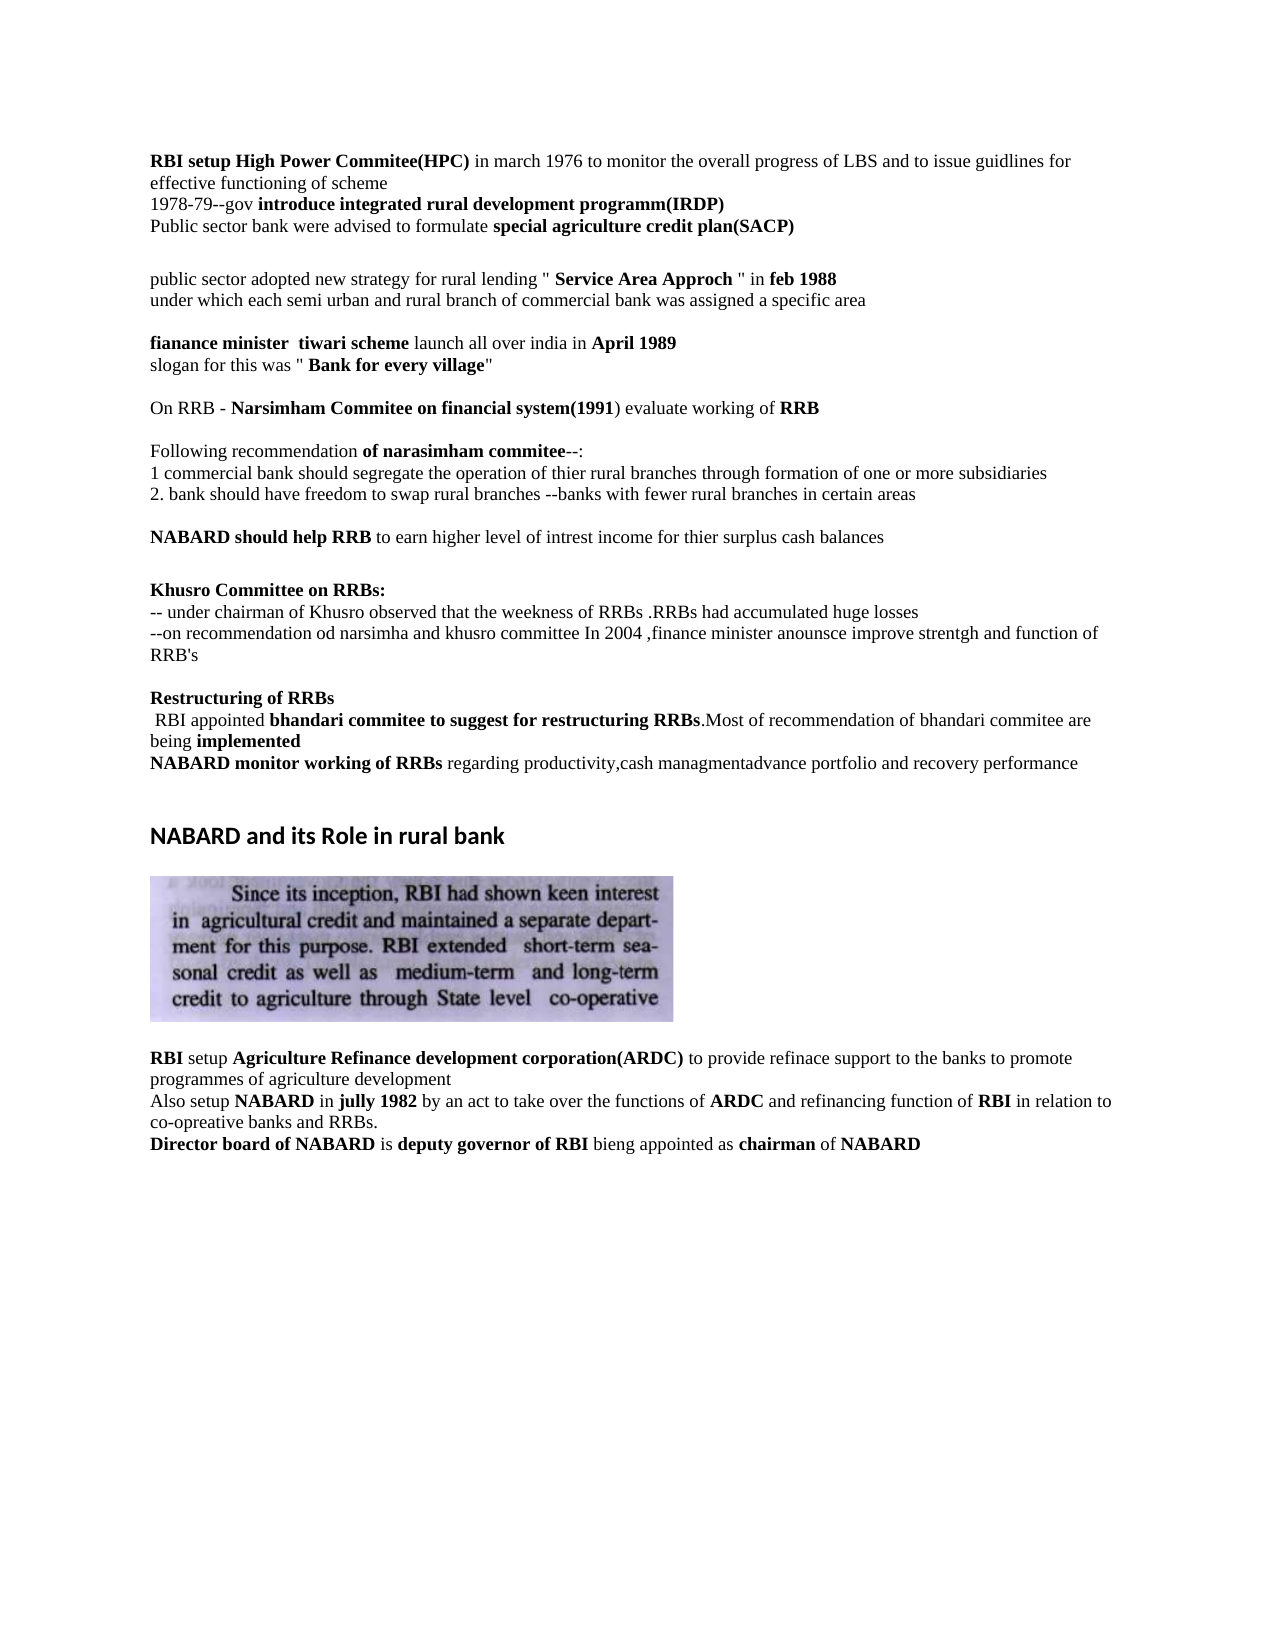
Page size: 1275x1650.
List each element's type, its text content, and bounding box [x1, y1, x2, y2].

text NABARD and its Role in rural bank [150, 820, 1125, 851]
text -- under chairman of Khusro observed that the weekness of RRBs .RRBs had accumulated huge losses [150, 601, 1125, 622]
text NABARD should help RRB to earn higher level of intrest income for thier surplus cash balances [150, 526, 1125, 548]
text NABARD monitor working of RRBs regarding productivity,cash managmentadvance portfolio and recovery performance [150, 752, 1125, 773]
text RBI appointed bhandari commitee to suggest for restructuring RRBs.Most of recommendation of bhandari commitee are being implemented [150, 708, 1125, 752]
text under which each semi urban and rural branch of commercial bank was assigned a specific area [150, 289, 1125, 311]
text Khusro Committee on RRBs: [150, 579, 1125, 601]
text 1978-79--gov introduce integrated rural development programm(IRDP) [150, 193, 1125, 215]
text Public sector bank were advised to formulate special agriculture credit plan(SACP) [150, 215, 1125, 236]
text slogan for this was " Bank for every village" [150, 354, 1125, 375]
text RBI setup Agriculture Refinance development corporation(ARDC) to provide refinace support to the banks to promote programmes of agriculture development [150, 1047, 1125, 1090]
text Director board of NABARD is deputy governor of RBI bieng appointed as chairman of NABARD [150, 1133, 1125, 1154]
text On RRB - Narsimham Commitee on financial system(1991) evaluate working of RRB [150, 397, 1125, 418]
text fianance minister tiwari scheme launch all over india in April 1989 [150, 332, 1125, 354]
text Restructuring of RRBs [150, 687, 1125, 708]
text Following recommendation of narasimham commitee--: [150, 440, 1125, 462]
text public sector adopted new strategy for rural lending " Service Area Approch " in feb 1988 [150, 267, 1125, 289]
text 2. bank should have freedom to swap rural branches --banks with fewer rural branches in certain areas [150, 483, 1125, 505]
text Also setup NABARD in jully 1982 by an act to take over the functions of ARDC and refinancing function of RBI in relation to co-opreative banks and RRBs. [150, 1090, 1125, 1133]
text RBI setup High Power Commitee(HPC) in march 1976 to monitor the overall progress of LBS and to issue guidlines for effective functioning of scheme [150, 150, 1125, 193]
picture [150, 876, 674, 1022]
text 1 commercial bank should segregate the operation of thier rural branches through formation of one or more subsidiaries [150, 462, 1125, 483]
text --on recommendation od narsimha and khusro committee In 2004 ,finance minister anounsce improve strentgh and function of RRB's [150, 622, 1125, 665]
